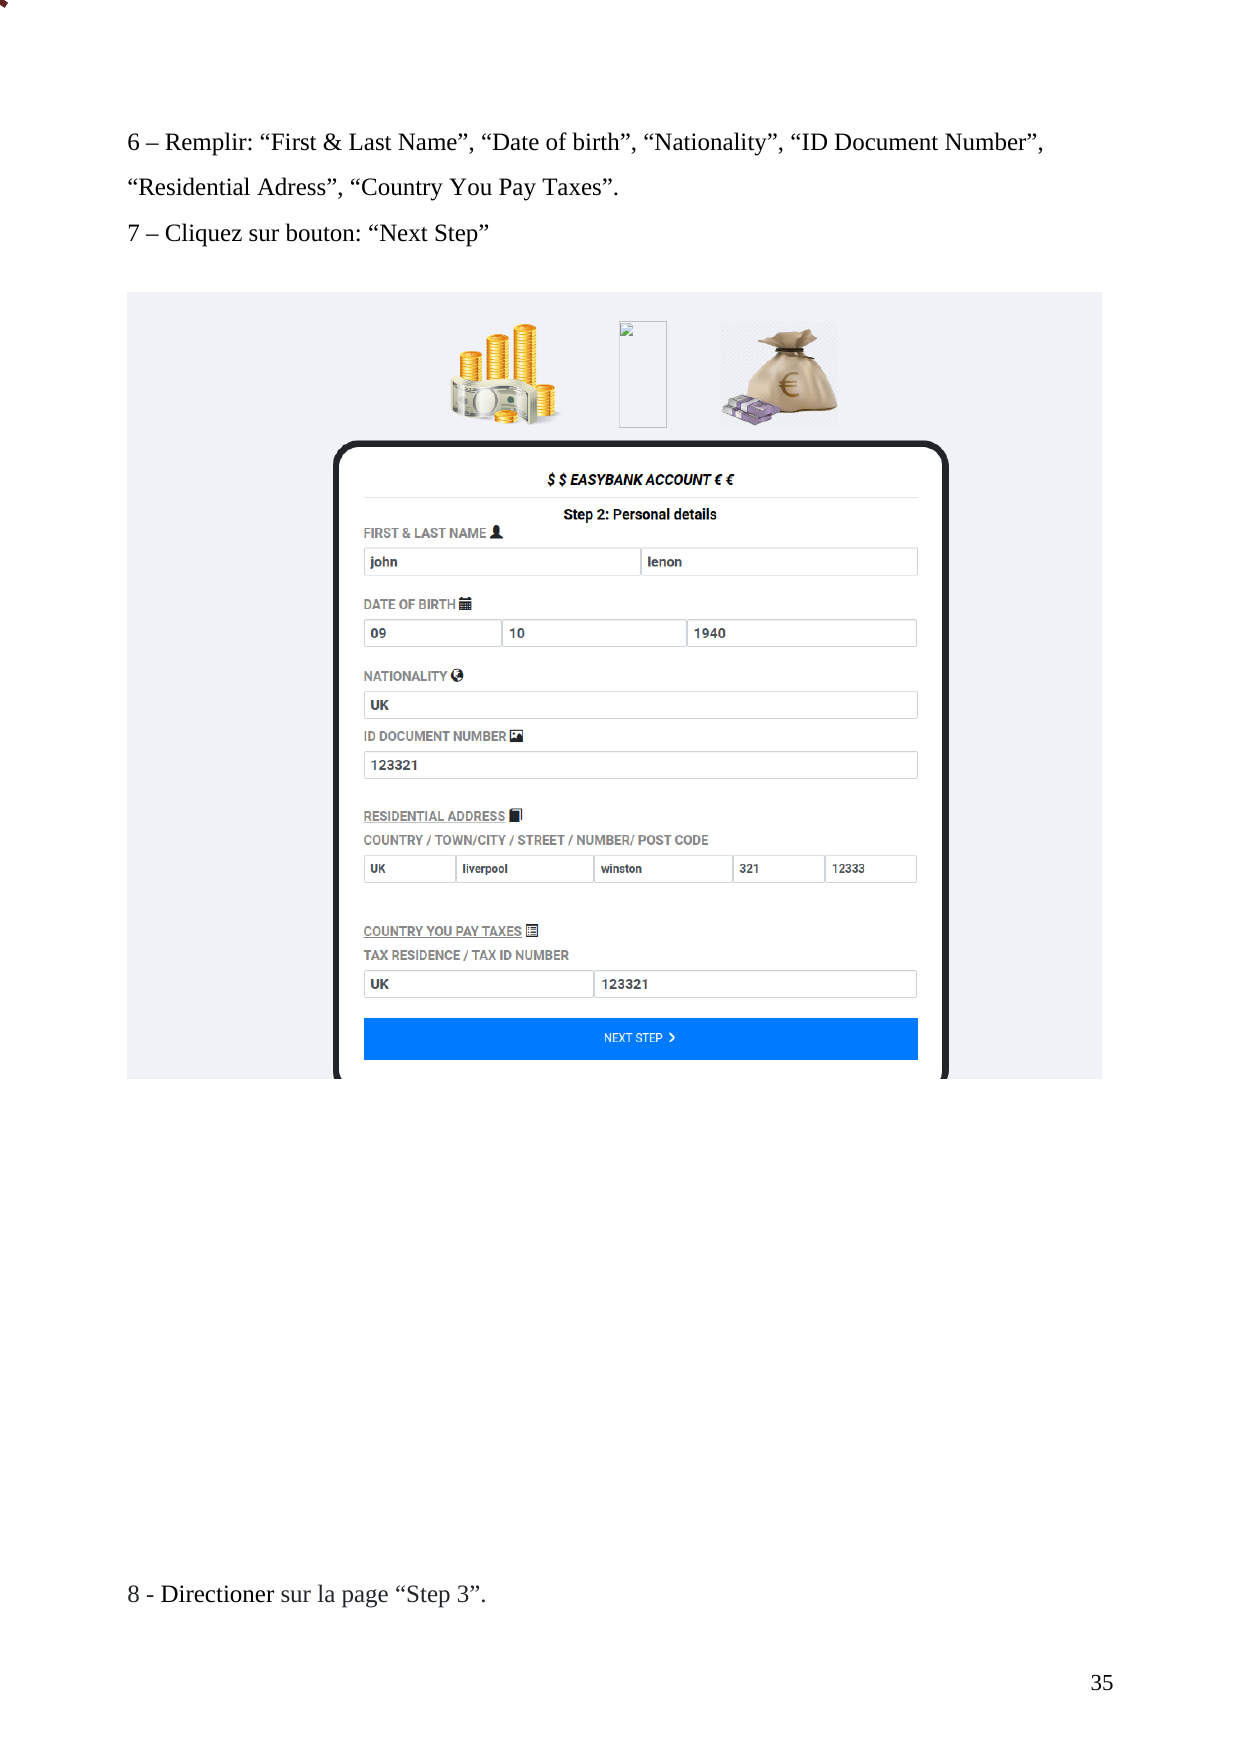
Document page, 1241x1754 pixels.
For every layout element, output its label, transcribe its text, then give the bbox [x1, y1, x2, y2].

picture [127, 292, 1103, 1079]
text 7 – Cliquez sur bouton: “Next Step” [127, 218, 1113, 247]
text “Residential Adress”, “Country You Pay Taxes”. [127, 172, 1113, 201]
text 6 – Remplir: “First & Last Name”, “Date of birth”, “Nationality”, “ID Document Number”, [127, 127, 1113, 156]
text 8 - Directioner sur la page “Step 3”. [127, 1579, 1113, 1608]
